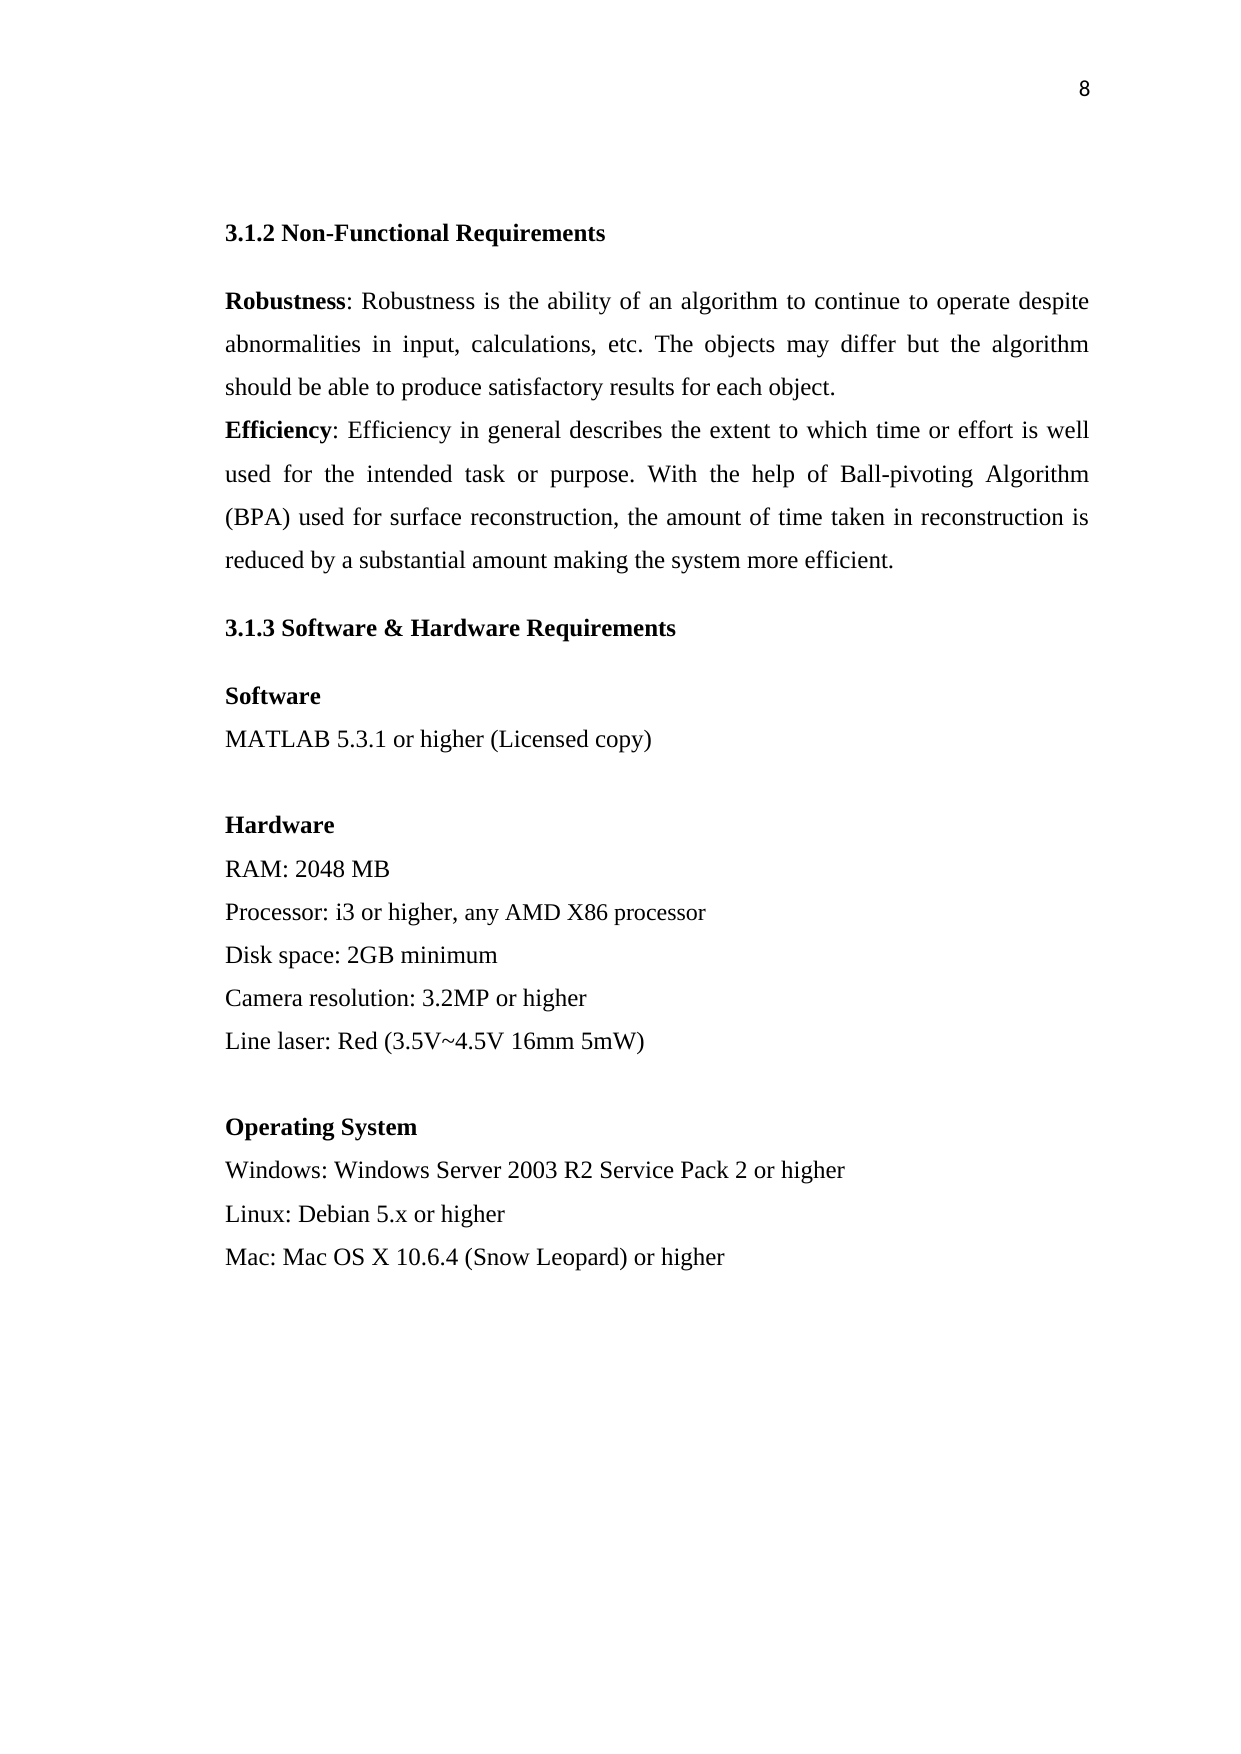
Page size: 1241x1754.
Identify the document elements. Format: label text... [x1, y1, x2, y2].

list Efficiency: Efficiency in general describes the extent to which time or effort is well used for the intended task or purpose. With the help of Ball-pivoting Algorithm (BPA) used for surface reconstruction, the amount of time taken in reconstruction is reduced by a substantial amount making the system more efficient. [225, 416, 1090, 574]
text 3.1.2 Non-Functional Requirements [225, 218, 1090, 247]
list Windows: Windows Server 2003 R2 Service Pack 2 or higher [225, 1156, 1090, 1184]
text 3.1.3 Software & Hardware Requirements [225, 613, 1090, 642]
list Hardware [225, 811, 1090, 839]
list Line laser: Red (3.5V~4.5V 16mm 5mW) [225, 1026, 1090, 1055]
list Camera resolution: 3.2MP or higher [225, 983, 1090, 1012]
list Robustness: Robustness is the ability of an algorithm to continue to operate despite abnormalities in input, calculations, etc. The objects may differ but the algorithm should be able to produce satisfactory results for each object. [225, 286, 1090, 401]
list Processor: i3 or higher, any AMD X86 processor [225, 897, 1090, 926]
list Operating System [225, 1112, 1090, 1141]
list Linux: Debian 5.x or higher [225, 1199, 1090, 1227]
list Disk space: 2GB minimum [225, 940, 1090, 969]
list RAM: 2048 MB [225, 854, 1090, 882]
list MATLAB 5.3.1 or higher (Licensed copy) [225, 724, 1090, 753]
list Mac: Mac OS X 10.6.4 (Snow Leopard) or higher [225, 1242, 1090, 1271]
list Software [225, 681, 1090, 710]
